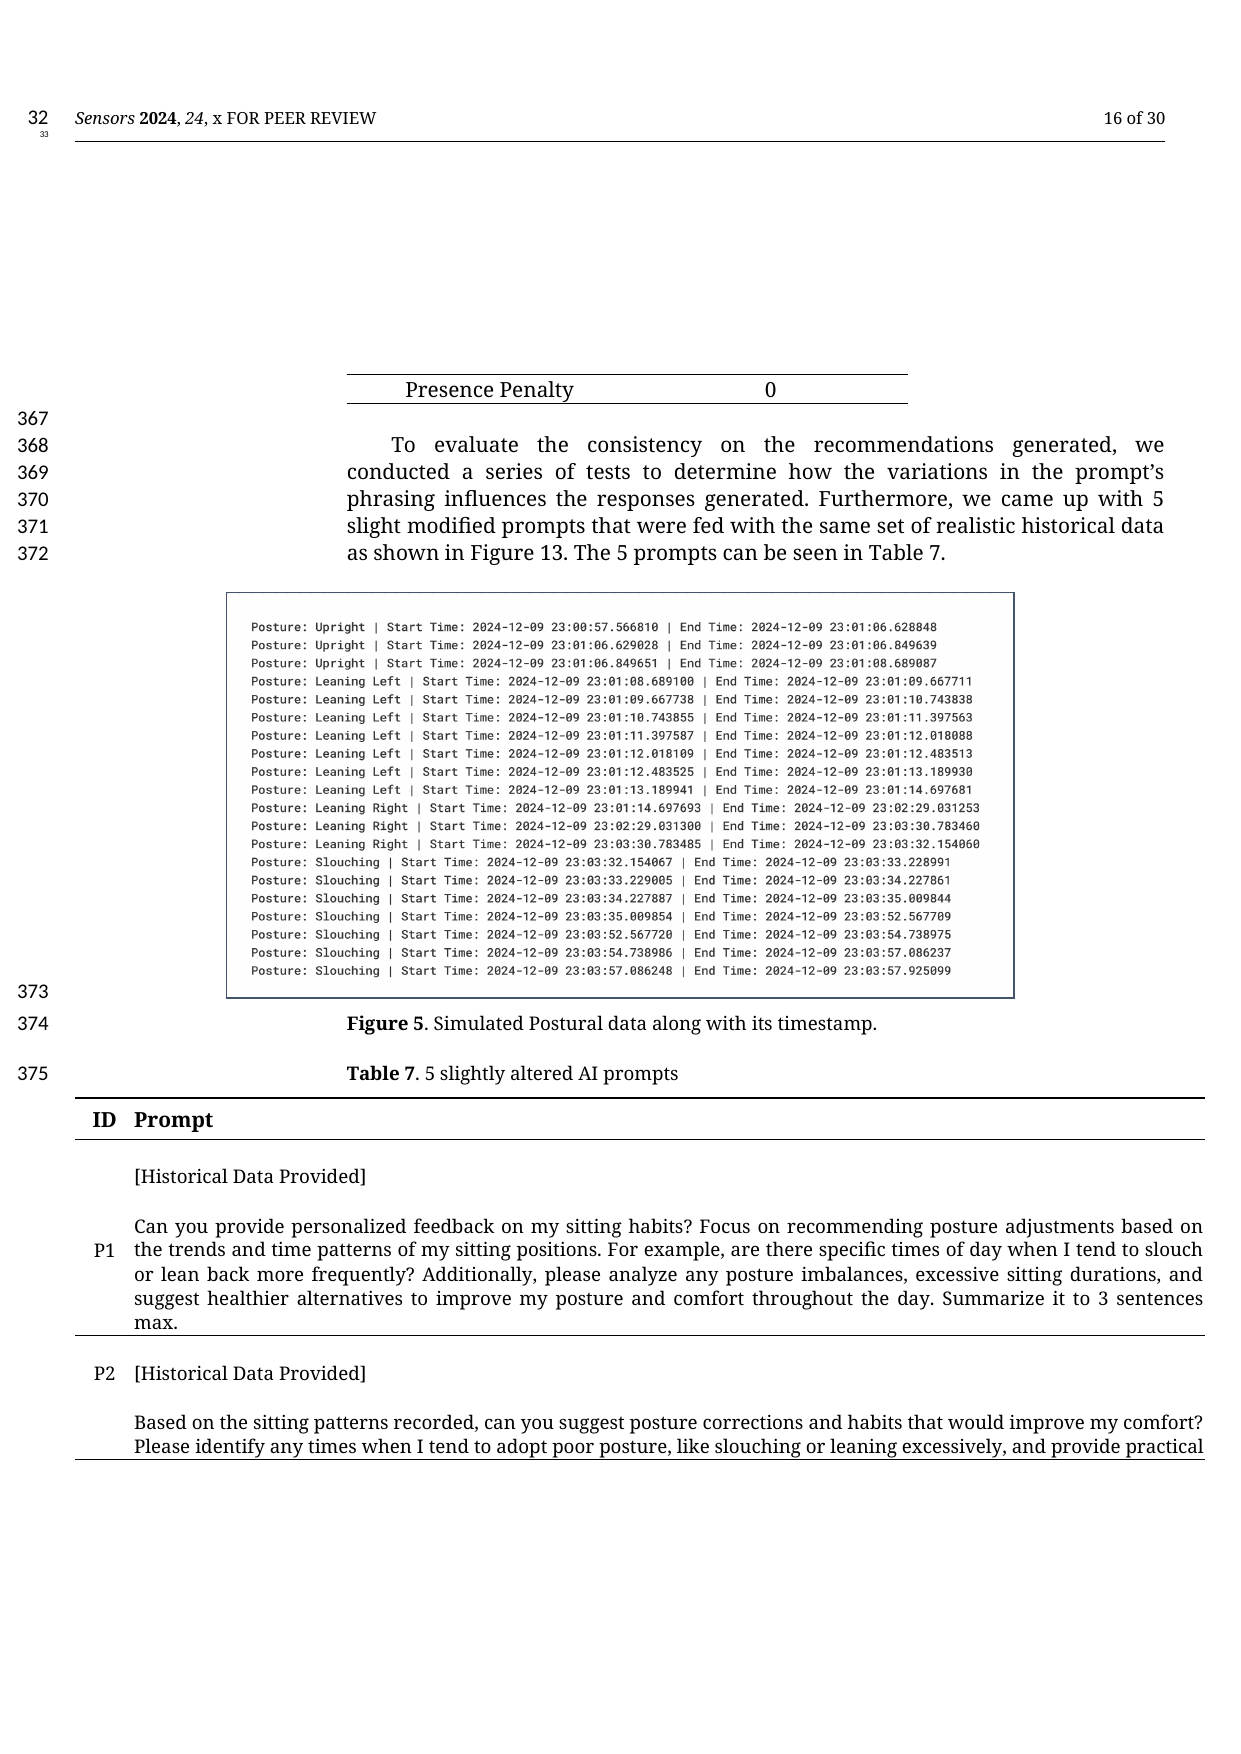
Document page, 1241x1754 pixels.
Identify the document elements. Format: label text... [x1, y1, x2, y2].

text Figure 5. Simulated Postural data along with its timestamp. [347, 1011, 1165, 1036]
table_cell P2 [75, 1336, 134, 1459]
table_cell P1 [75, 1140, 134, 1335]
table_header ID [75, 1099, 134, 1138]
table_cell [134, 1336, 1205, 1459]
text To evaluate the consistency on the recommendations generated, we conducted a series of tests to determine how the variations in the prompt’s phrasing influences the responses generated. Furthermore, we came up with 5 slight modified prompts that were fed with the same set of realistic historical data as shown in Figure 13. The 5 prompts can be seen in Table 7. [347, 431, 1165, 567]
picture [227, 593, 1013, 997]
table_cell [Historical Data Provided] Can you provide personalized feedback on my sitting habits? Focus on recommending posture adjustments based on the trends and time patterns of my sitting positions. For example, are there specific times of day when I tend to slouch or lean back more frequently? Additionally, please analyze any posture imbalances, excessive sitting durations, and suggest healthier alternatives to improve my posture and comfort throughout the day. Summarize it to 3 sentences max. [134, 1140, 1205, 1335]
table_header Prompt [134, 1099, 1205, 1138]
table_cell 0 [632, 375, 908, 403]
text Table 7. 5 slightly altered AI prompts [347, 1061, 1165, 1085]
table_cell Presence Penalty [347, 375, 632, 403]
